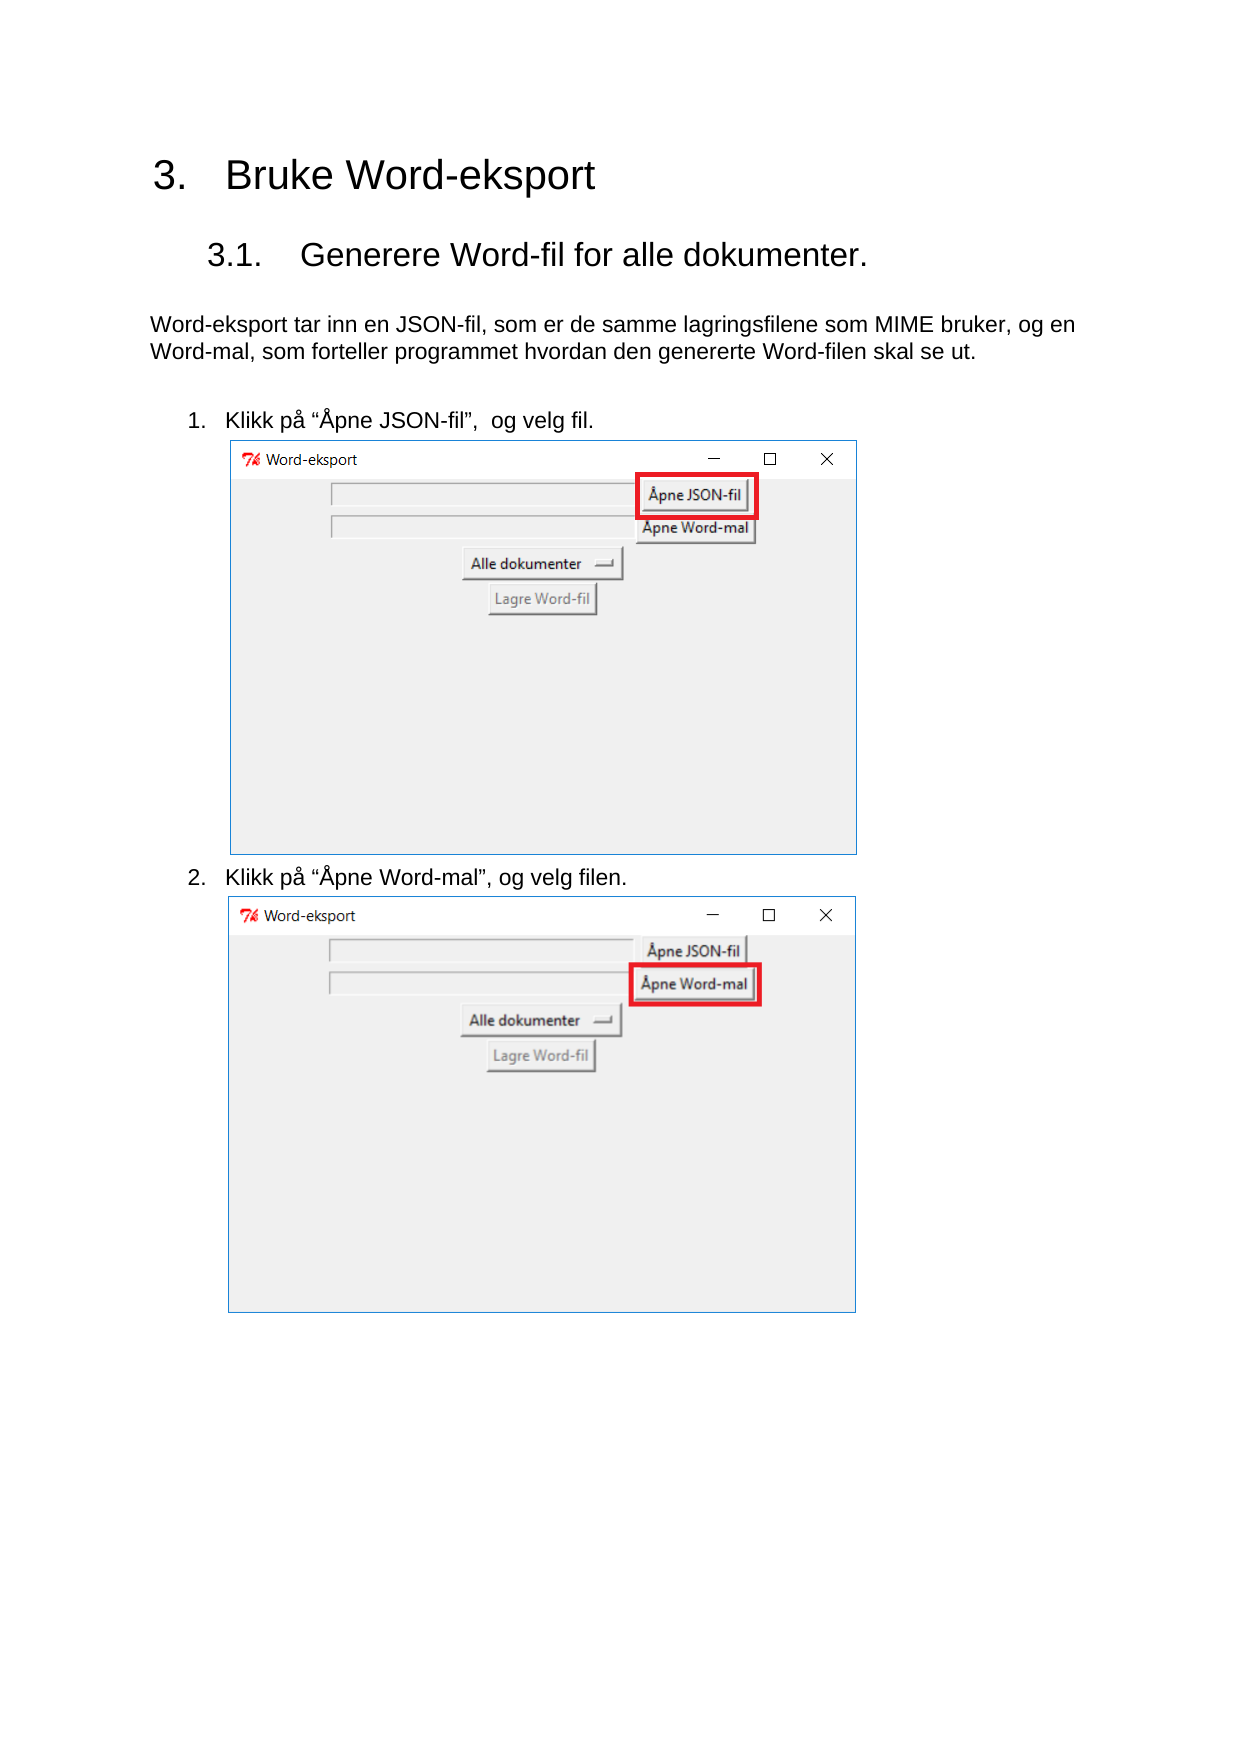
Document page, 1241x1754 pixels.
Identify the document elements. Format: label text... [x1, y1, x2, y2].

subtitle Generere Word-fil for alle dokumenter. [262, 235, 1090, 274]
subtitle Bruke Word-eksport [187, 150, 1090, 198]
picture [225, 437, 862, 860]
subtitle Word-eksport tar inn en JSON-fil, som er de samme lagringsfilene som MIME bruker, og en Word-mal, som forteller programmet hvordan den genererte Word-filen skal se ut. [150, 311, 1090, 364]
picture [225, 894, 861, 1319]
